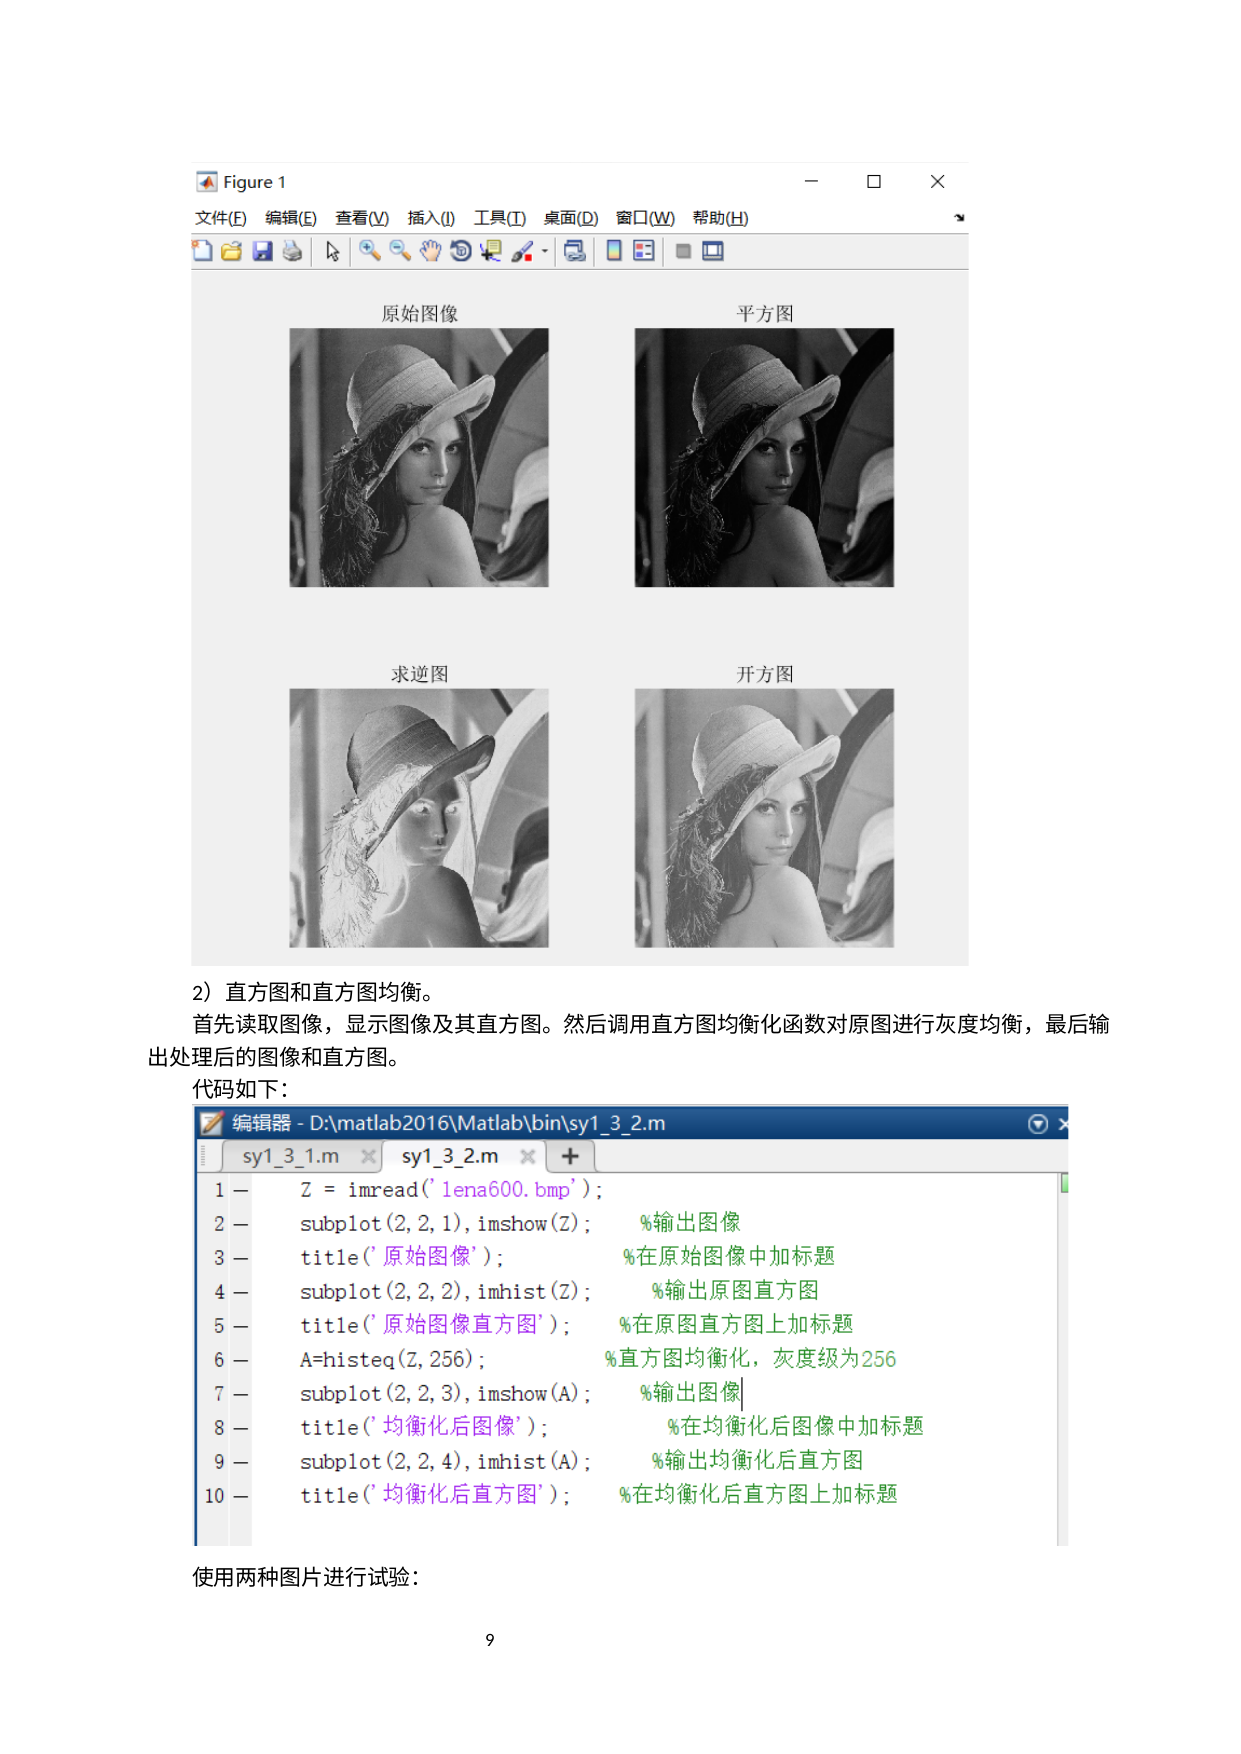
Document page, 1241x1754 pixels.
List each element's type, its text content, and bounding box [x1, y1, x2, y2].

picture [192, 1104, 1069, 1546]
text 代码如下： [148, 1072, 1122, 1104]
text 使用两种图片进行试验： [148, 1559, 1122, 1592]
text 首先读取图像，显示图像及其直方图。然后调用直方图均衡化函数对原图进行灰度均衡，最后输出处理后的图像和直方图。 [148, 1007, 1122, 1072]
picture [191, 162, 969, 966]
text 2）直方图和直方图均衡。 [148, 974, 1122, 1007]
